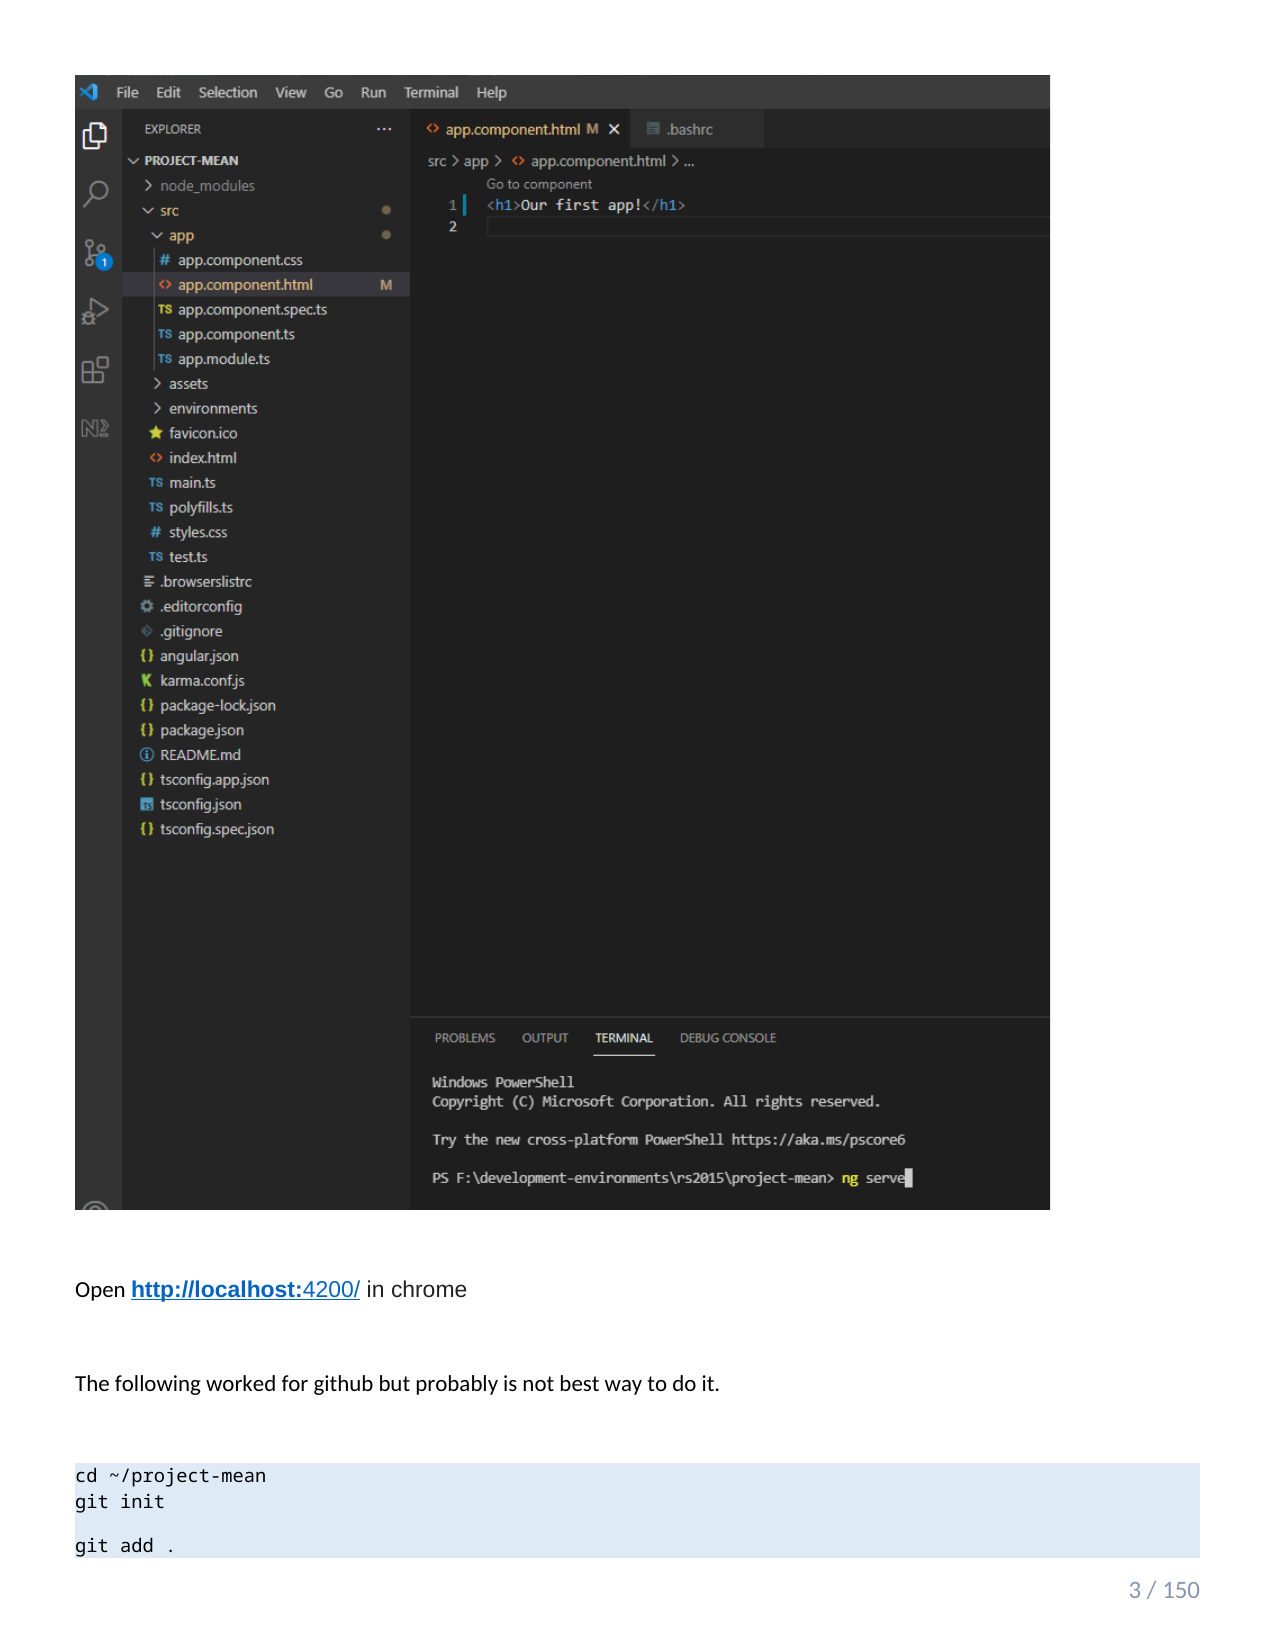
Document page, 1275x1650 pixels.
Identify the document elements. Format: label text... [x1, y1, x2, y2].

text Open http://localhost:4200/ in chrome [75, 1275, 1200, 1303]
picture [75, 75, 1050, 1210]
text git init [75, 1488, 1200, 1514]
text The following worked for github but probably is not best way to do it. [75, 1369, 1200, 1397]
text cd ~/project-mean [75, 1463, 1200, 1488]
text git add . [75, 1532, 1200, 1558]
